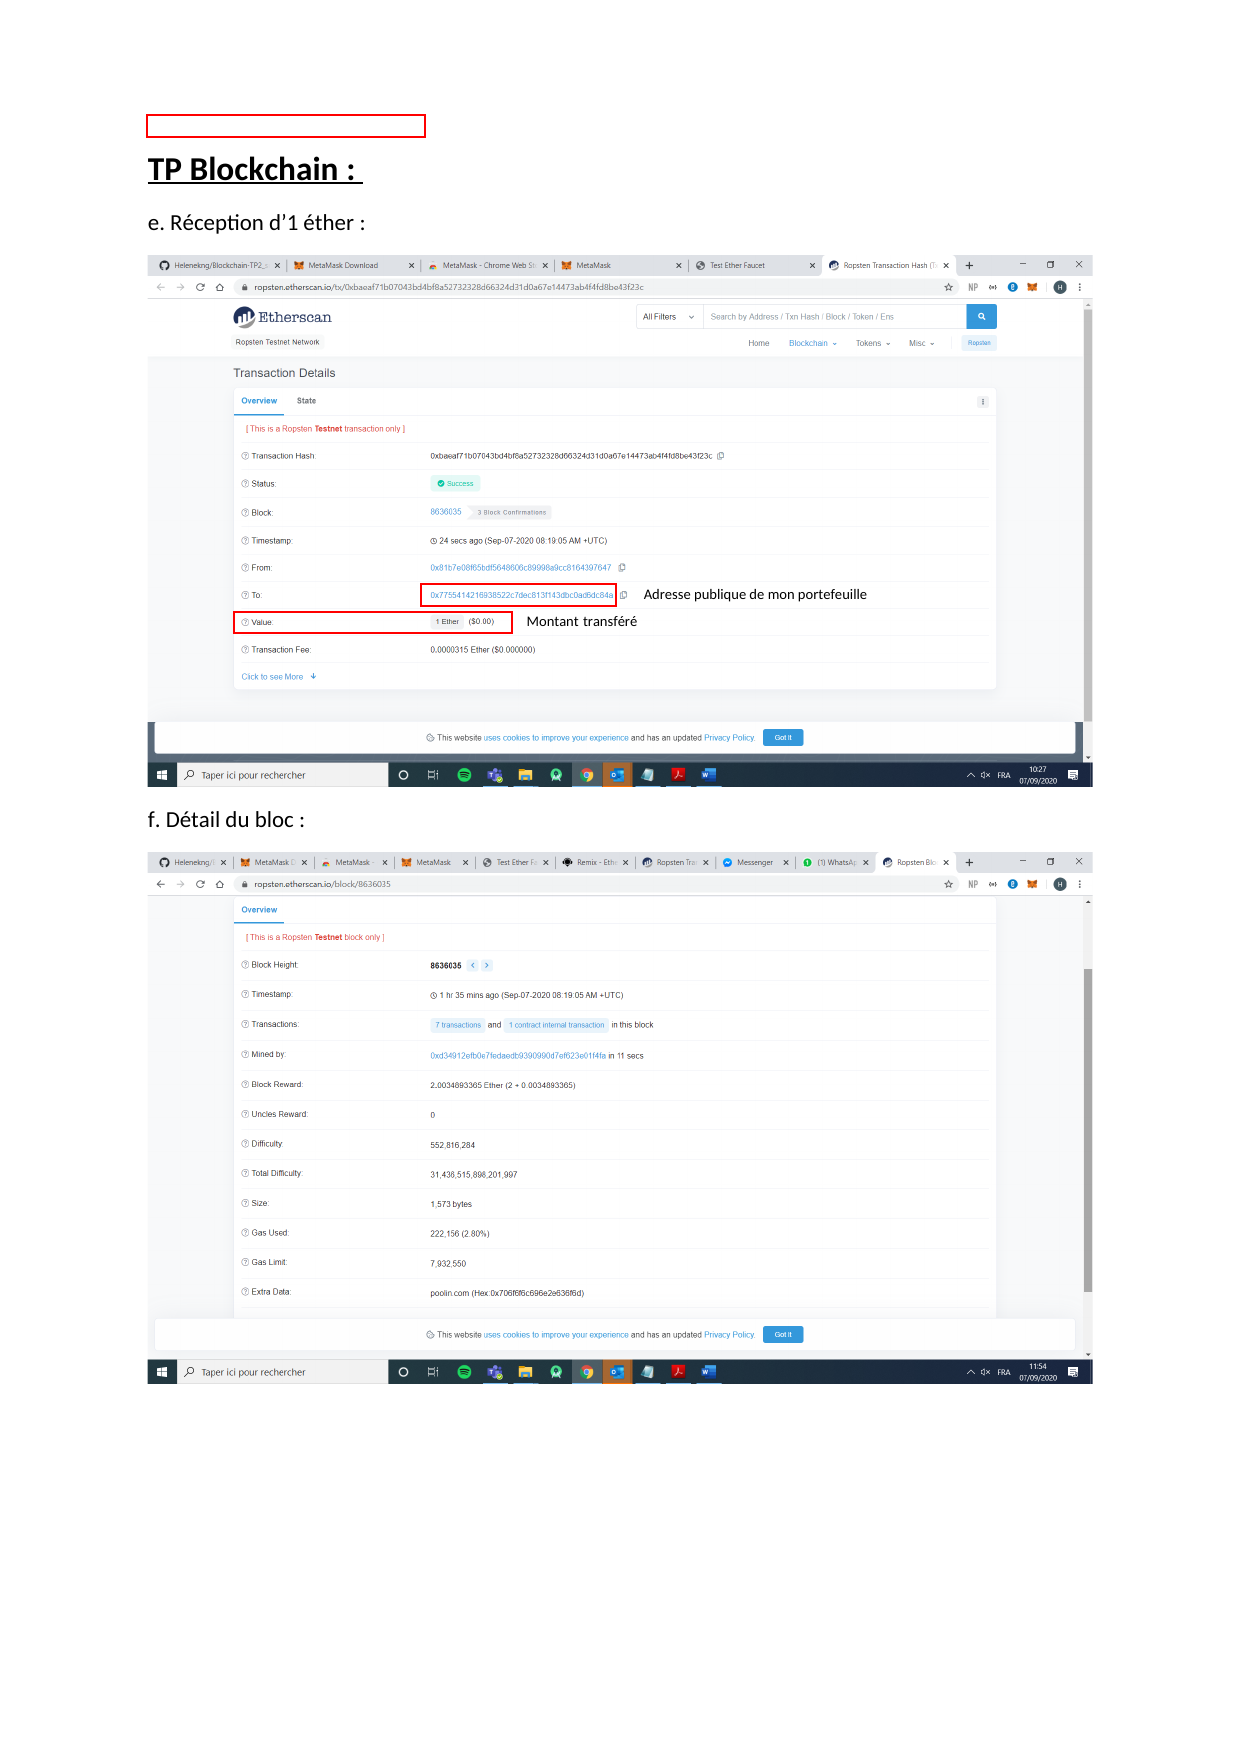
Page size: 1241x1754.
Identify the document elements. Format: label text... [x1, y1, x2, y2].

text e. Réception d’1 éther : [148, 208, 1093, 236]
text TP Blockchain : [148, 148, 1093, 188]
text f. Détail du bloc : [148, 806, 1093, 833]
picture [147, 852, 1093, 1384]
picture [147, 255, 1093, 787]
